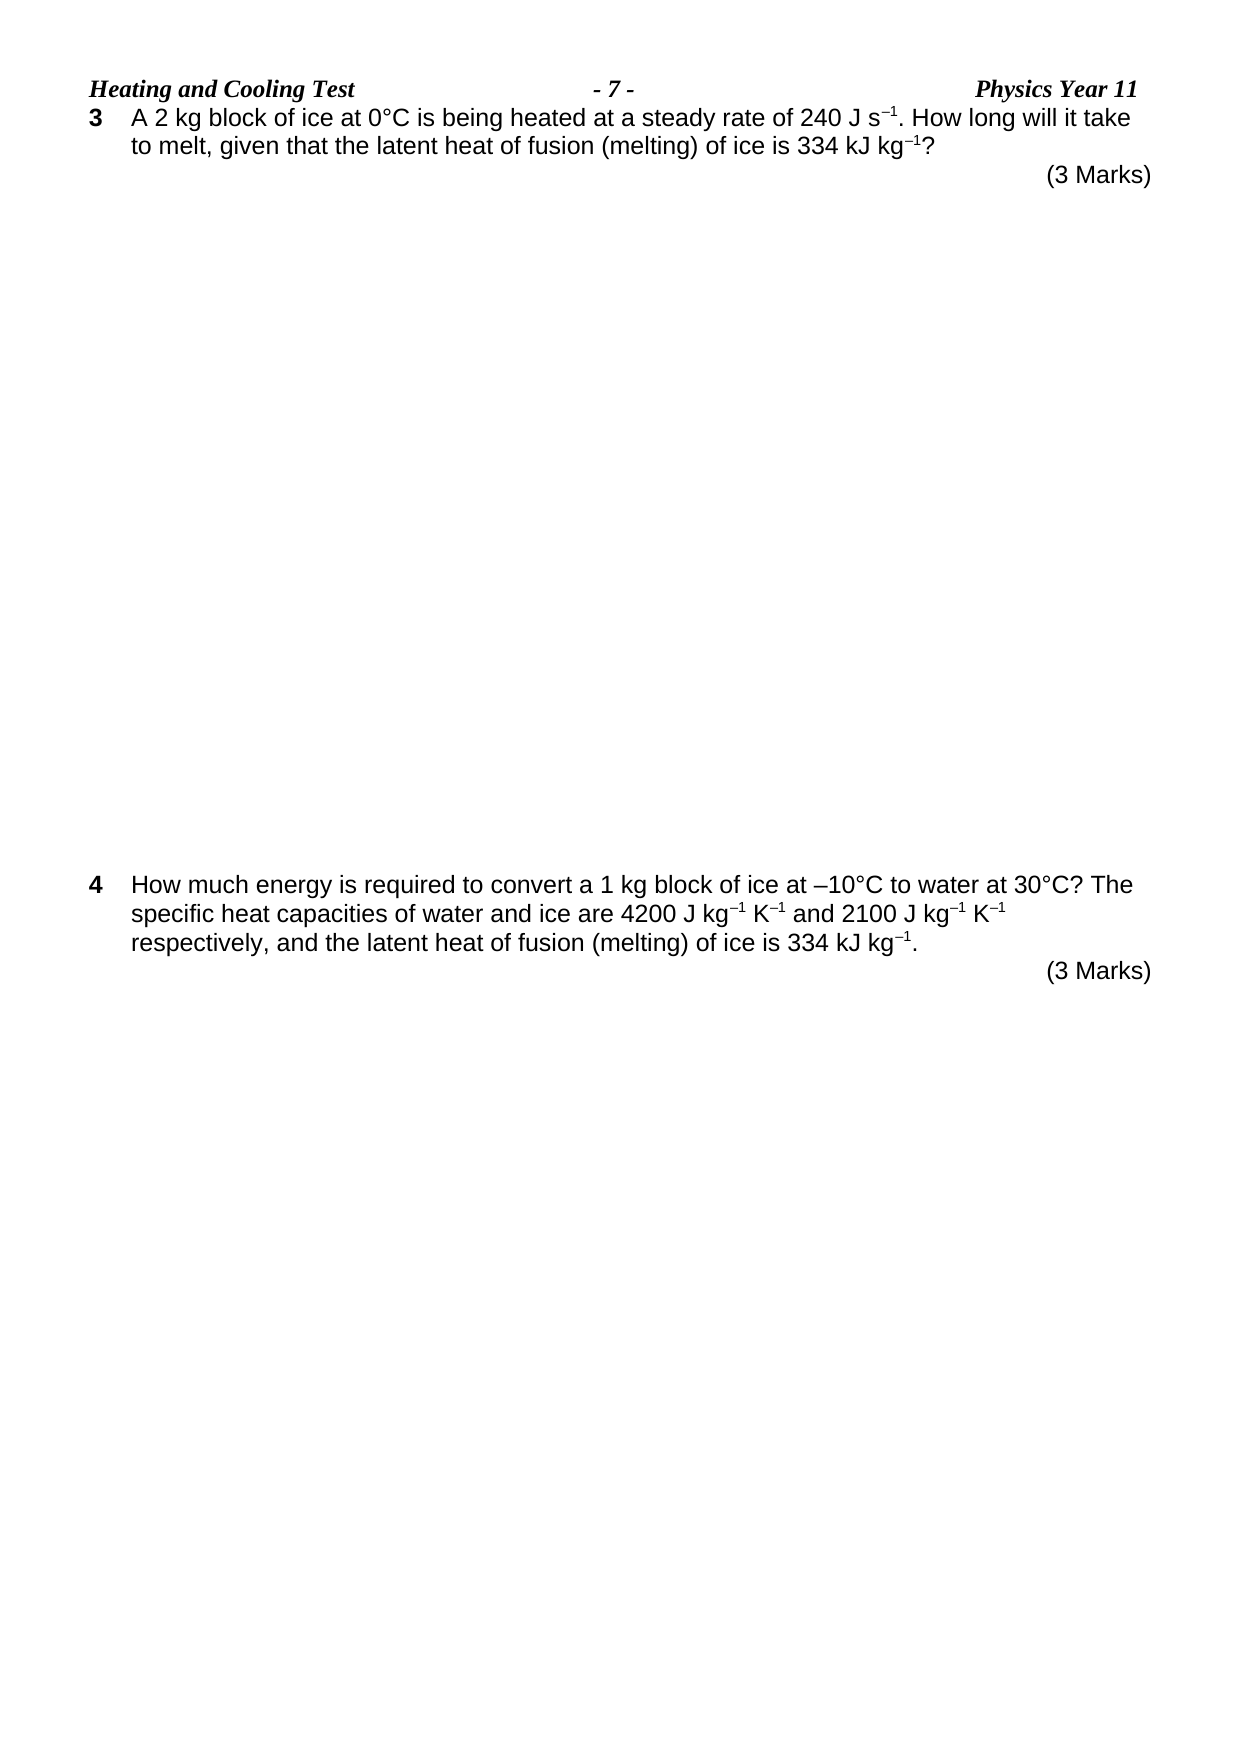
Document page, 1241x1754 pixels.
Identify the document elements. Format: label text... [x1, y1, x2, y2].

list 3 A 2 kg block of ice at 0°C is being heated at a steady rate of 240 J s–1. How long will it take to melt, given that the latent heat of fusion (melting) of ice is 334 kJ kg–1? [89, 103, 1152, 160]
list (3 Marks) [89, 956, 1152, 985]
list 4 How much energy is required to convert a 1 kg block of ice at –10°C to water at 30°C? The specific heat capacities of water and ice are 4200 J kg–1 K–1 and 2100 J kg–1 K–1 respectively, and the latent heat of fusion (melting) of ice is 334 kJ kg–1. [89, 870, 1152, 956]
list (3 Marks) [89, 160, 1152, 189]
